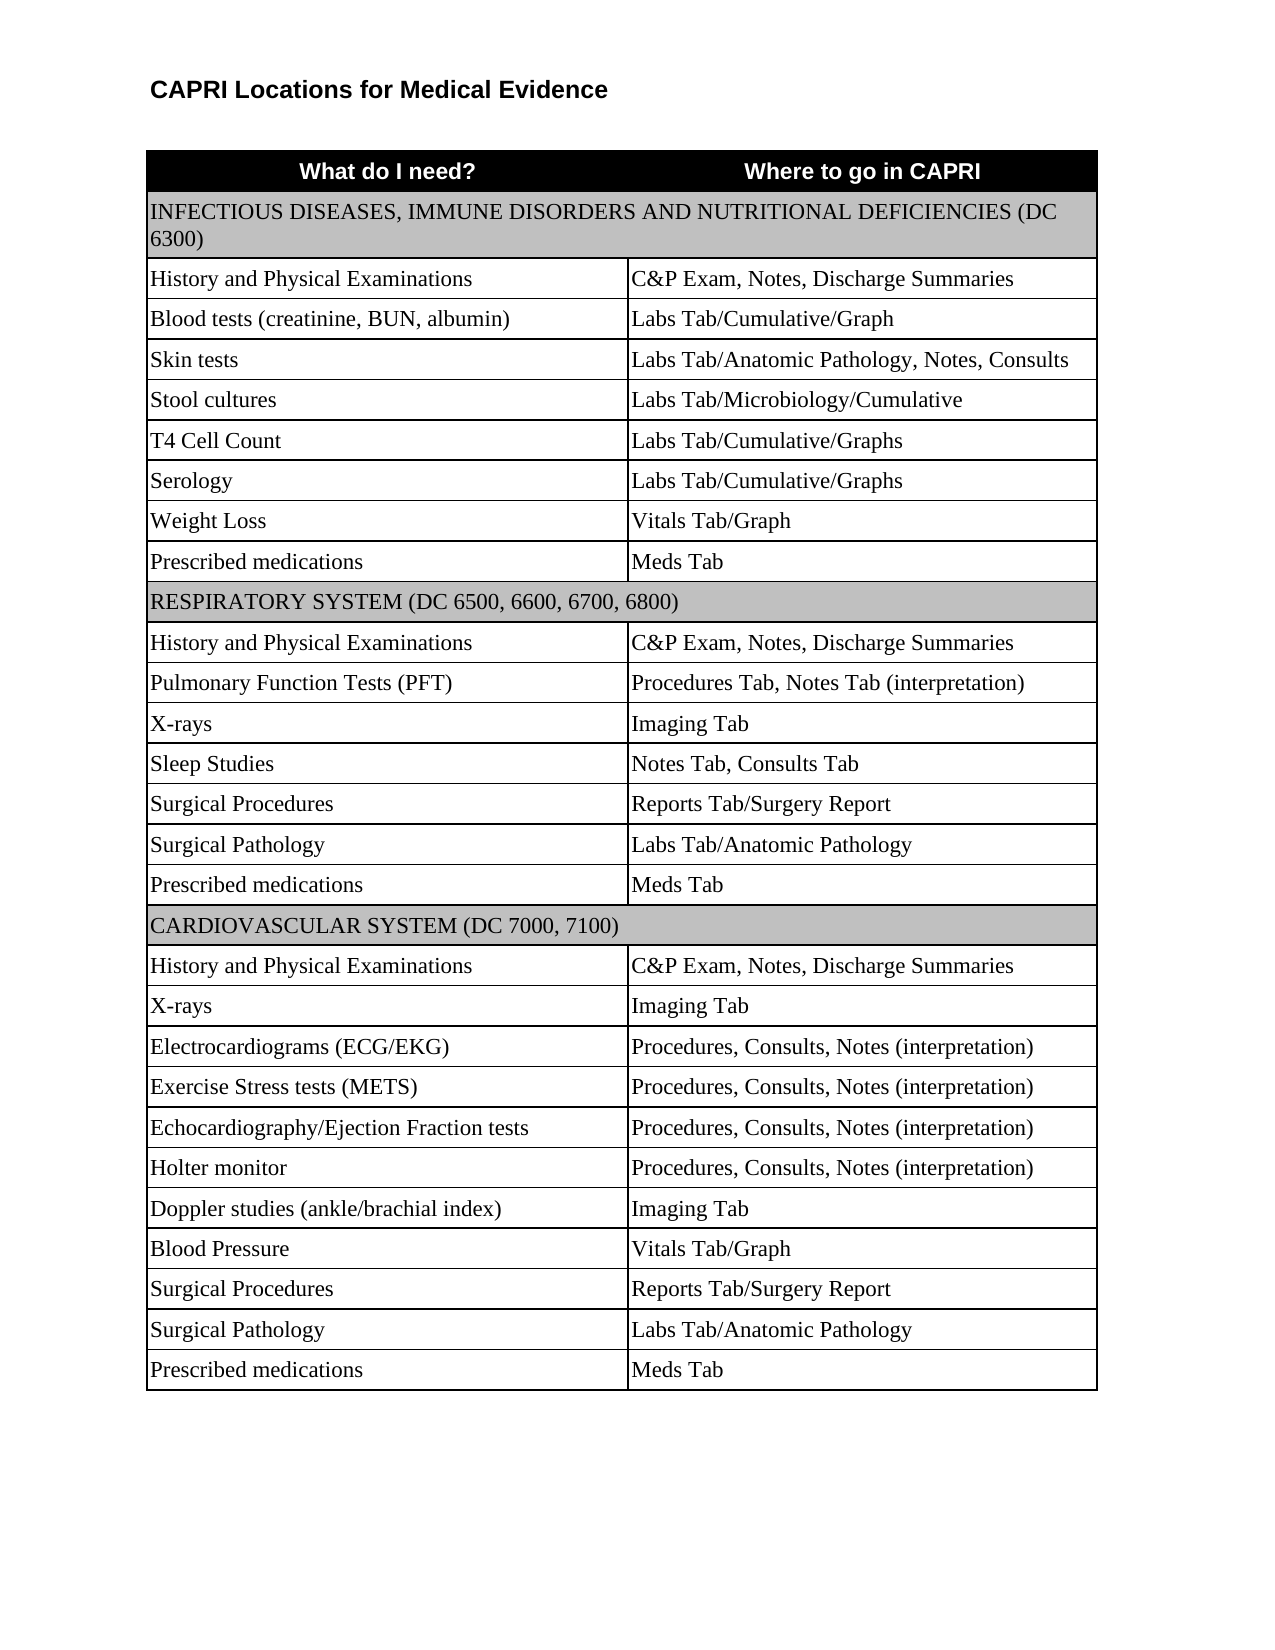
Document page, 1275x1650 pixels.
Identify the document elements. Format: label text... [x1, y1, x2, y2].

table_cell Surgical Pathology [148, 825, 627, 863]
table_cell Procedures, Consults, Notes (interpretation) [629, 1108, 1096, 1146]
table_cell Imaging Tab [629, 986, 1096, 1025]
table_cell History and Physical Examinations [148, 946, 627, 985]
table_cell C&P Exam, Notes, Discharge Summaries [629, 623, 1096, 661]
table_cell Skin tests [148, 340, 627, 378]
table_cell Sleep Studies [148, 744, 627, 783]
table_cell Blood tests (creatinine, BUN, albumin) [148, 299, 627, 338]
table_cell T4 Cell Count [148, 421, 627, 459]
table_cell Holter monitor [148, 1148, 627, 1187]
table_cell Procedures, Consults, Notes (interpretation) [629, 1027, 1096, 1066]
table_cell Prescribed medications [148, 865, 627, 904]
table_cell Imaging Tab [629, 703, 1096, 742]
table_cell Stool cultures [148, 380, 627, 419]
table_cell C&P Exam, Notes, Discharge Summaries [629, 946, 1096, 985]
table_cell Pulmonary Function Tests (PFT) [148, 663, 627, 702]
table_cell X-rays [148, 986, 627, 1025]
table_header What do I need? [148, 152, 627, 190]
table_cell RESPIRATORY SYSTEM (DC 6500, 6600, 6700, 6800) [148, 582, 1096, 621]
table_cell History and Physical Examinations [148, 259, 627, 298]
table_cell CARDIOVASCULAR SYSTEM (DC 7000, 7100) [148, 906, 1096, 944]
table_cell Surgical Pathology [148, 1310, 627, 1348]
table_cell Procedures Tab, Notes Tab (interpretation) [629, 663, 1096, 702]
table_cell Doppler studies (ankle/brachial index) [148, 1188, 627, 1227]
table_cell Surgical Procedures [148, 784, 627, 823]
table_cell Exercise Stress tests (METS) [148, 1067, 627, 1106]
table_cell C&P Exam, Notes, Discharge Summaries [629, 259, 1096, 298]
table_cell Labs Tab/Cumulative/Graphs [629, 461, 1096, 500]
table_cell Reports Tab/Surgery Report [629, 1269, 1096, 1308]
table_cell Labs Tab/Cumulative/Graphs [629, 421, 1096, 459]
table_cell Serology [148, 461, 627, 500]
table_cell Electrocardiograms (ECG/EKG) [148, 1027, 627, 1066]
table_cell Meds Tab [629, 1350, 1096, 1389]
table_cell Procedures, Consults, Notes (interpretation) [629, 1067, 1096, 1106]
table_cell Weight Loss [148, 501, 627, 540]
table_cell Labs Tab/Anatomic Pathology [629, 1310, 1096, 1348]
table_cell X-rays [148, 703, 627, 742]
table_cell Vitals Tab/Graph [629, 501, 1096, 540]
table_cell Labs Tab/Microbiology/Cumulative [629, 380, 1096, 419]
table_cell Procedures, Consults, Notes (interpretation) [629, 1148, 1096, 1187]
table_cell Reports Tab/Surgery Report [629, 784, 1096, 823]
table_cell Meds Tab [629, 542, 1096, 581]
table_cell Blood Pressure [148, 1229, 627, 1268]
table_cell Labs Tab/Anatomic Pathology, Notes, Consults [629, 340, 1096, 378]
table_cell Notes Tab, Consults Tab [629, 744, 1096, 783]
table_header Where to go in CAPRI [629, 152, 1096, 190]
table_cell Prescribed medications [148, 1350, 627, 1389]
table_cell Prescribed medications [148, 542, 627, 581]
table_cell Labs Tab/Anatomic Pathology [629, 825, 1096, 863]
table_cell Imaging Tab [629, 1188, 1096, 1227]
table_cell Meds Tab [629, 865, 1096, 904]
table_cell INFECTIOUS DISEASES, IMMUNE DISORDERS AND NUTRITIONAL DEFICIENCIES (DC 6300) [148, 192, 1096, 257]
table_cell Echocardiography/Ejection Fraction tests [148, 1108, 627, 1146]
table_cell History and Physical Examinations [148, 623, 627, 661]
table_cell Labs Tab/Cumulative/Graph [629, 299, 1096, 338]
table_cell Vitals Tab/Graph [629, 1229, 1096, 1268]
table_cell Surgical Procedures [148, 1269, 627, 1308]
